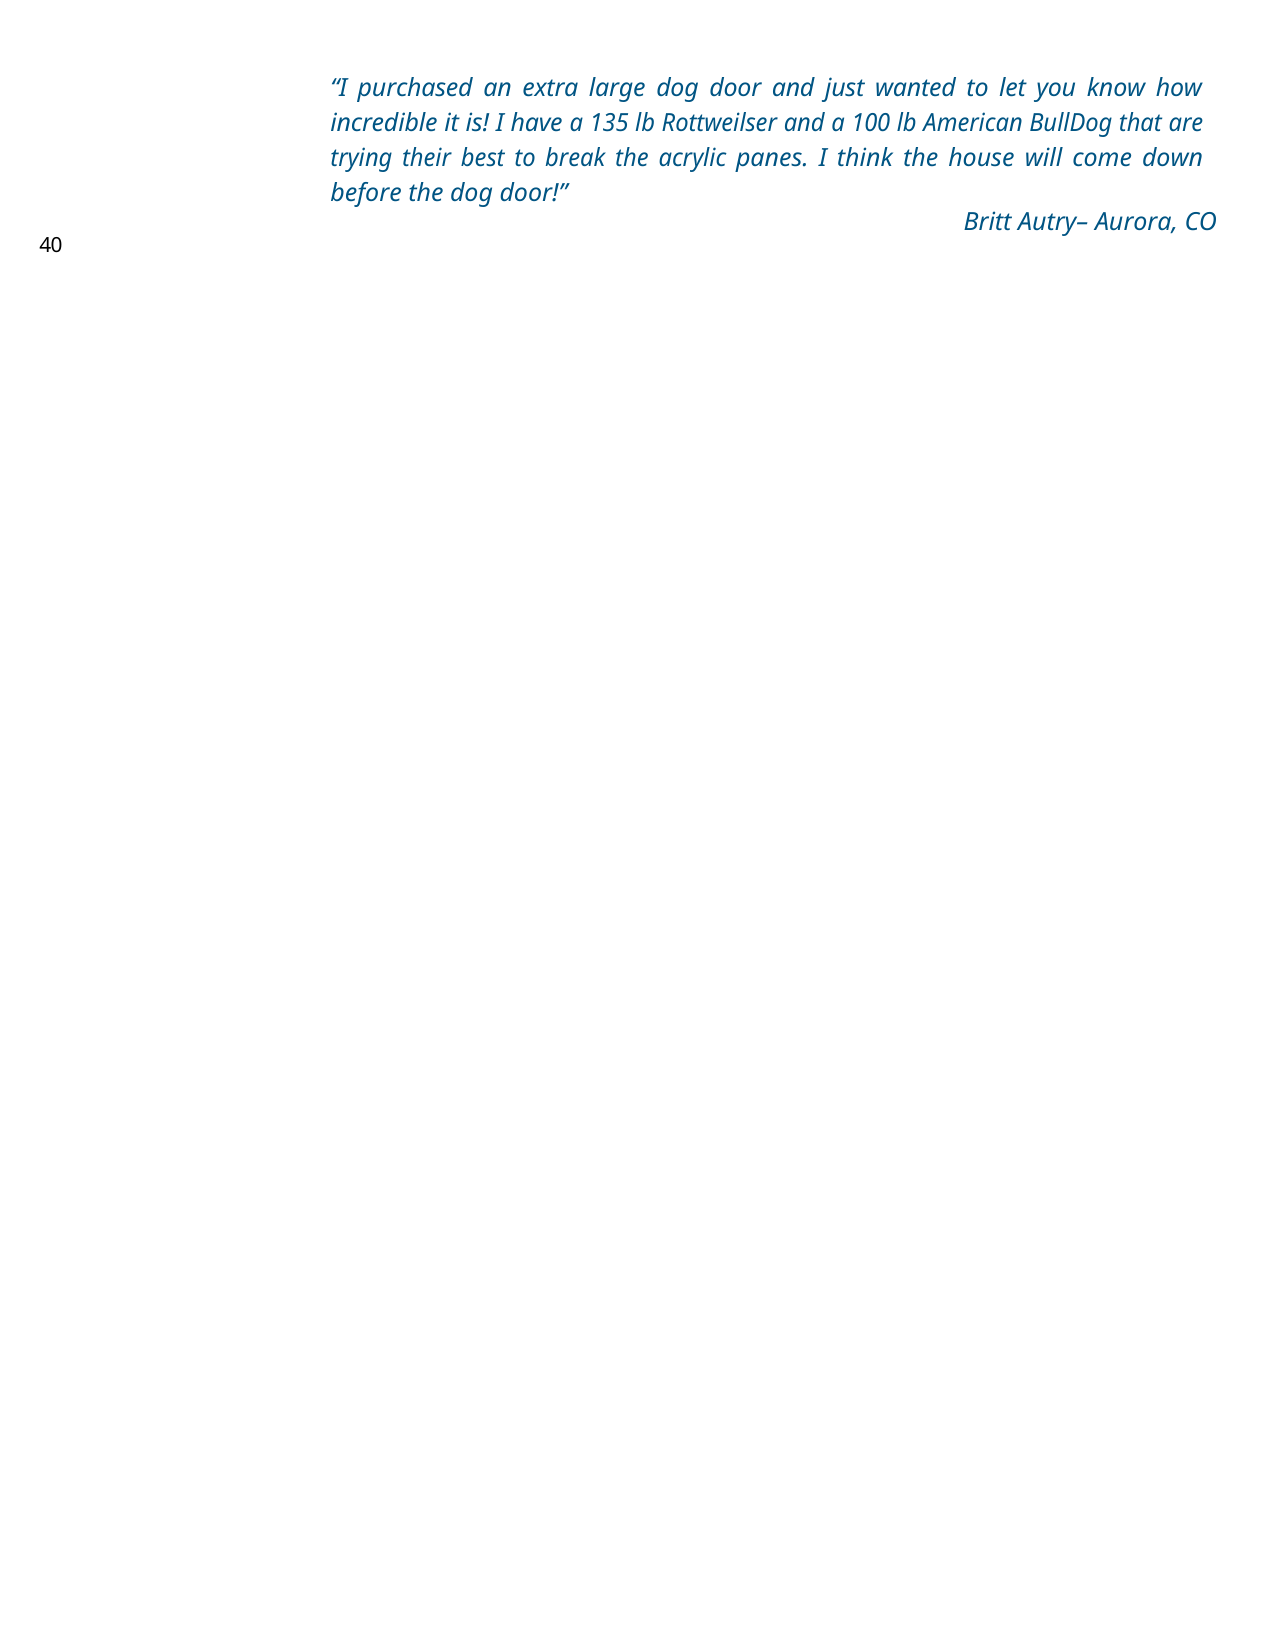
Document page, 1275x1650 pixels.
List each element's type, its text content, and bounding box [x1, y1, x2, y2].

text 40 [39, 236, 1275, 257]
text “I purchased an extra large dog door and just wanted to let you know how incredible it is! I have a 135 lb Rottweilser and a 100 lb American BullDog that are trying their best to break the acrylic panes. I think the house will come down before the dog door!” [330, 69, 1203, 208]
text Britt Autry– Aurora, CO [0, 210, 1217, 236]
